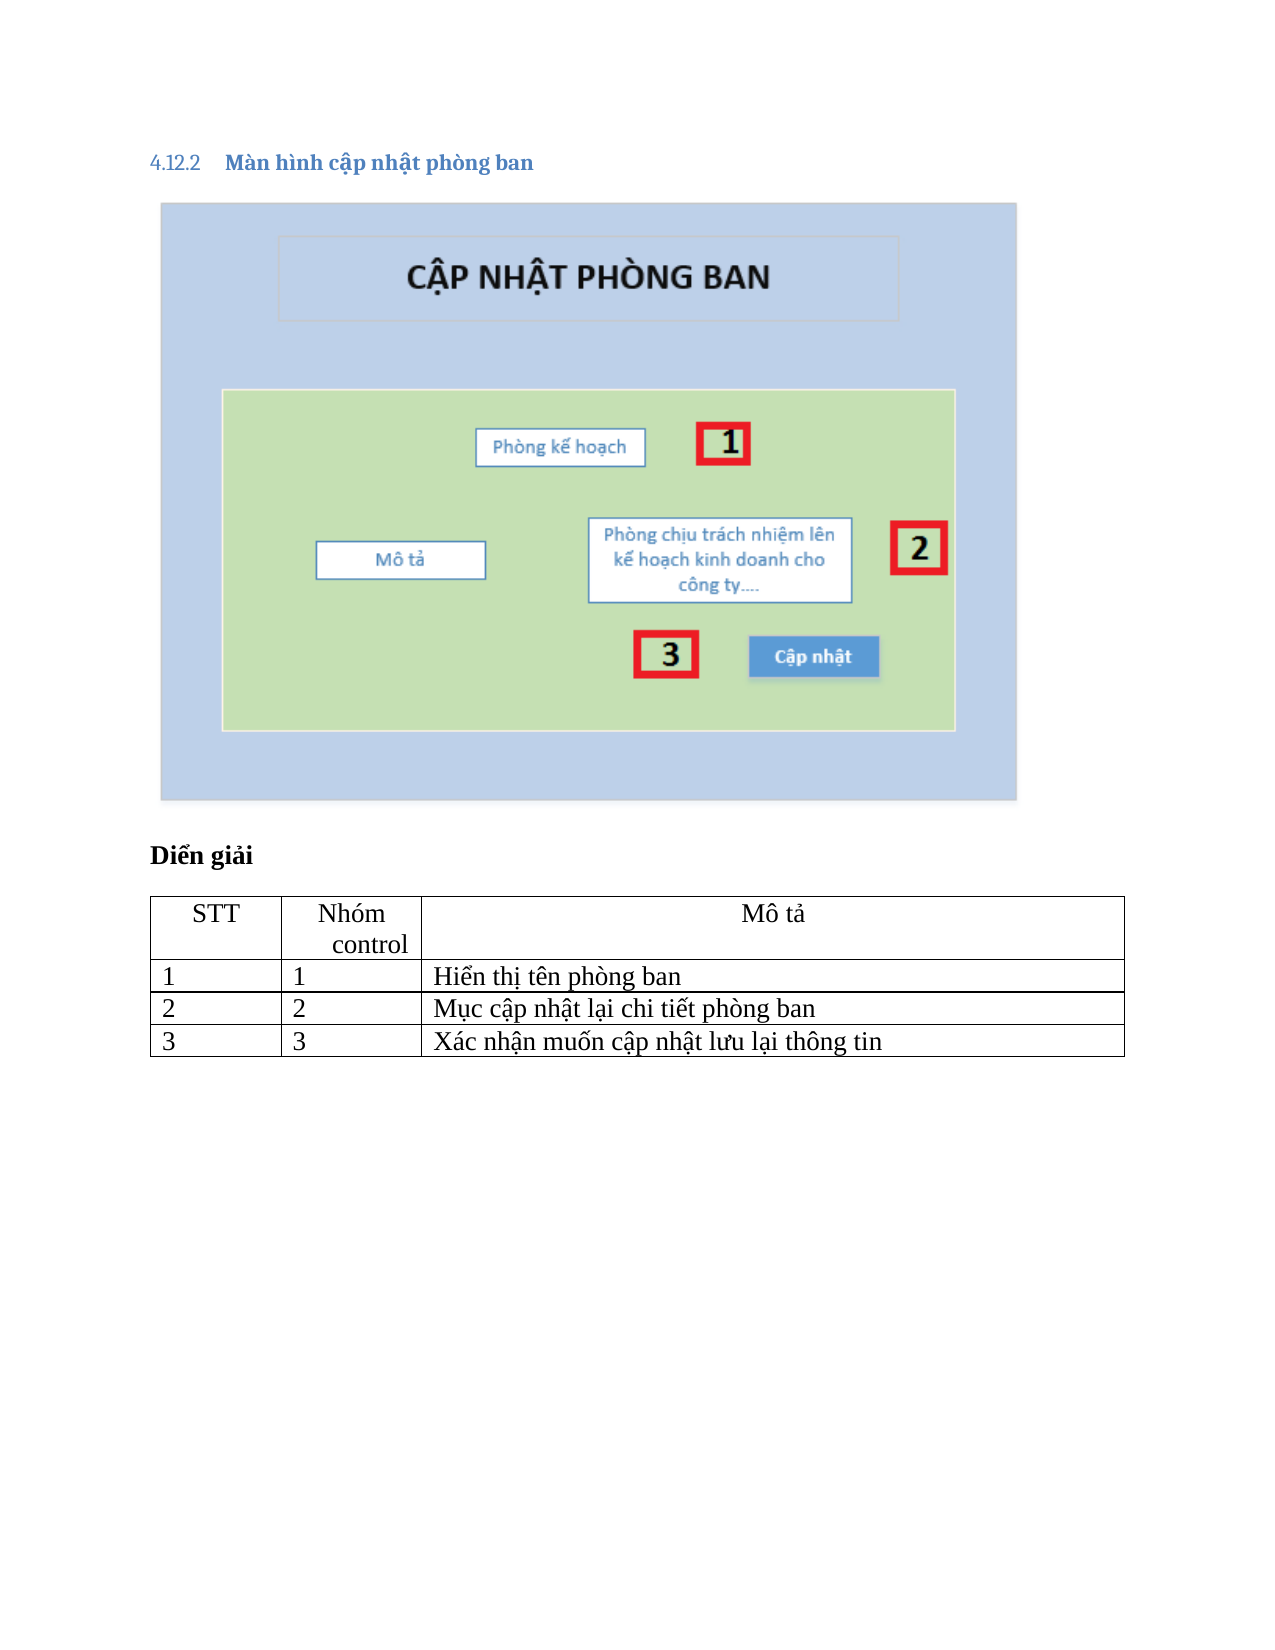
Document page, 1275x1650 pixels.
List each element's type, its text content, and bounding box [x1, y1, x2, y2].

text Diển giải [150, 839, 1125, 871]
table_cell 1 [282, 960, 421, 991]
table_header Mô tả [422, 897, 1124, 959]
table_cell Mục cập nhật lại chi tiết phòng ban [422, 993, 1124, 1024]
table_cell 3 [282, 1025, 421, 1056]
table_cell 1 [151, 960, 281, 991]
subtitle Màn hình cập nhật phòng ban [150, 150, 1125, 176]
table_cell Hiển thị tên phòng ban [422, 960, 1124, 991]
picture [150, 192, 1024, 815]
table_cell 2 [151, 993, 281, 1024]
table_cell Xác nhận muốn cập nhật lưu lại thông tin [422, 1025, 1124, 1056]
table_cell 2 [282, 993, 421, 1024]
table_header Nhóm control [282, 897, 421, 959]
table_cell 3 [151, 1025, 281, 1056]
table_header STT [151, 897, 281, 959]
